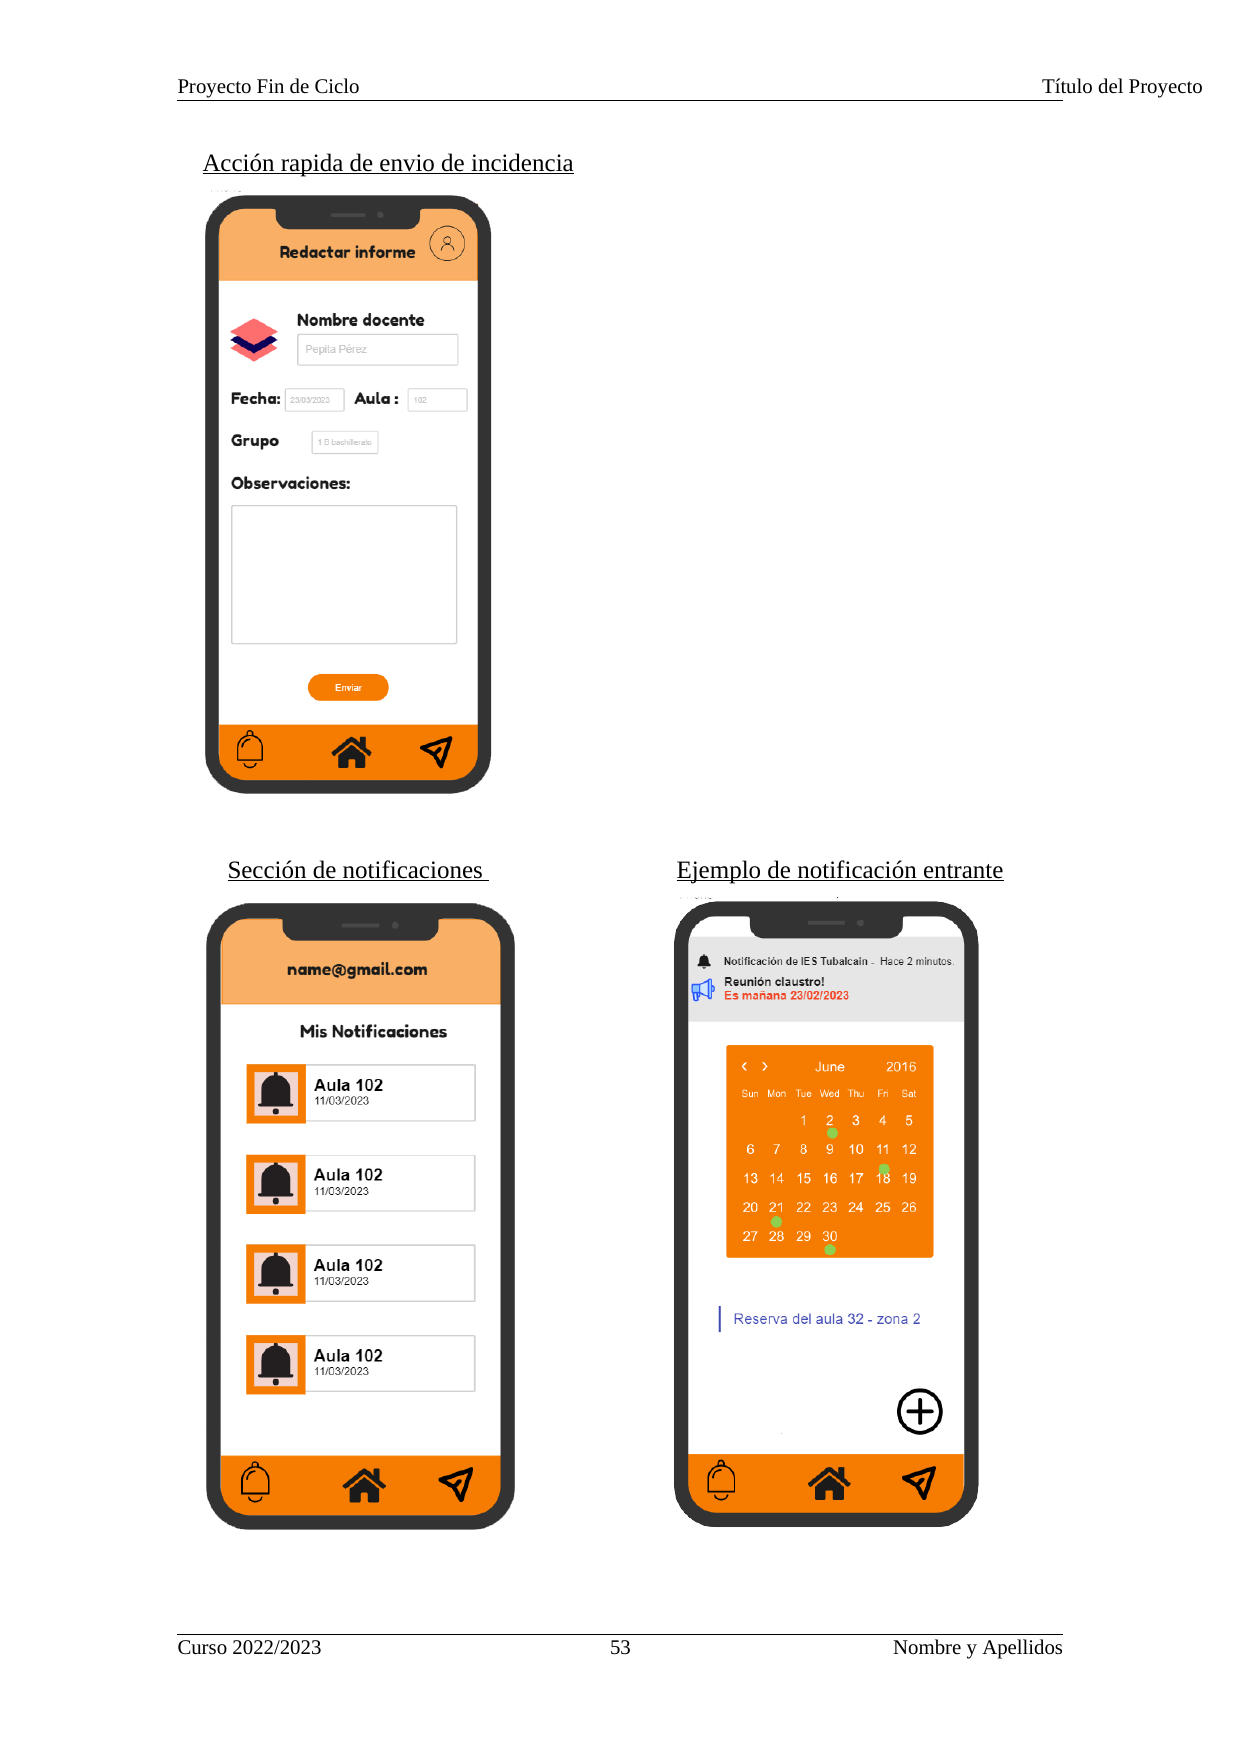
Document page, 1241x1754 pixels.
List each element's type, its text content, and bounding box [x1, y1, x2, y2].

text Acción rapida de envio de incidencia [177, 148, 1063, 176]
picture [202, 903, 519, 1534]
picture [668, 897, 981, 1534]
text Sección de notificaciones Ejemplo de notificación entrante [177, 855, 1063, 883]
picture [202, 190, 493, 798]
